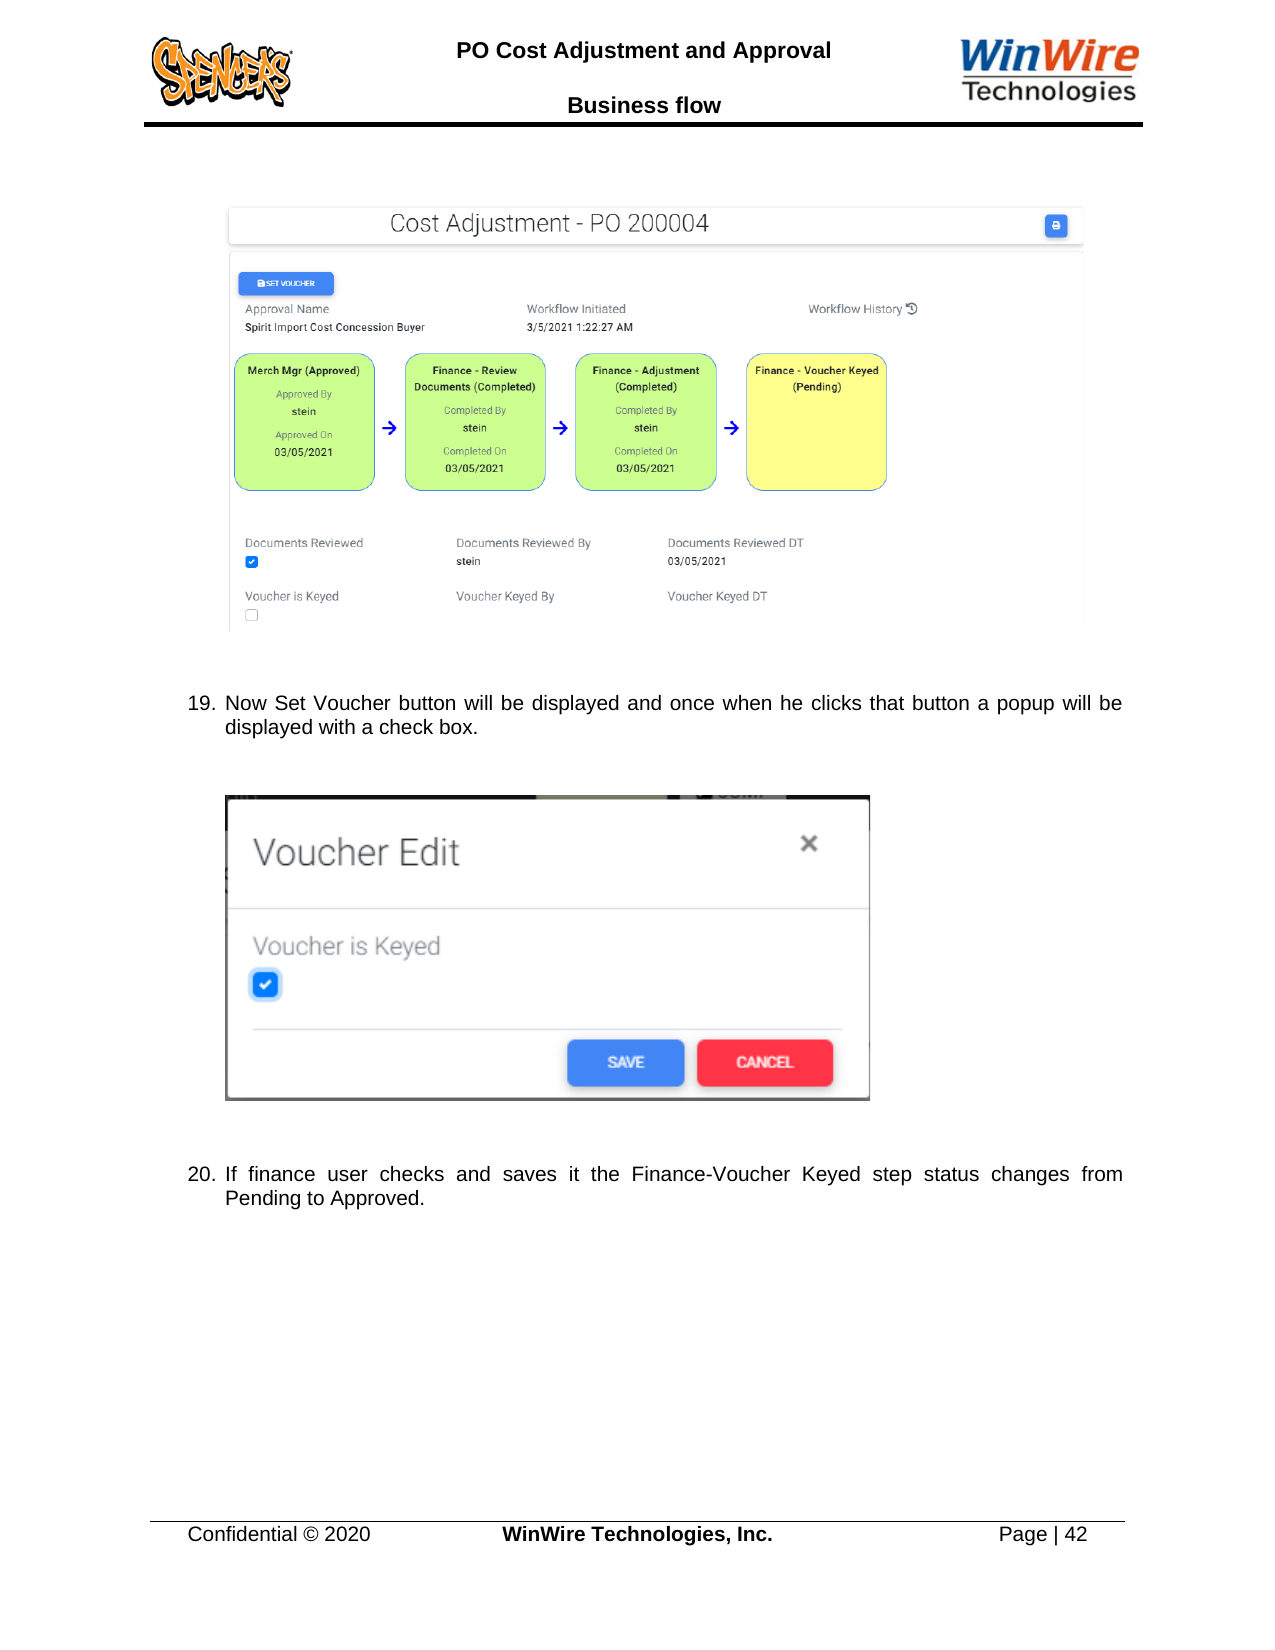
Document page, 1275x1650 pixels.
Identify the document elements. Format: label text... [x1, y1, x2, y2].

picture [959, 37, 1140, 103]
subtitle If finance user checks and saves it the Finance-Voucher Keyed step status changes from Pending to Approved. [187, 1161, 1125, 1209]
picture [225, 795, 871, 1101]
subtitle Now Set Voucher button will be displayed and once when he clicks that button a popup will be displayed with a check box. [187, 691, 1125, 739]
picture [151, 37, 293, 107]
picture [225, 205, 1084, 631]
